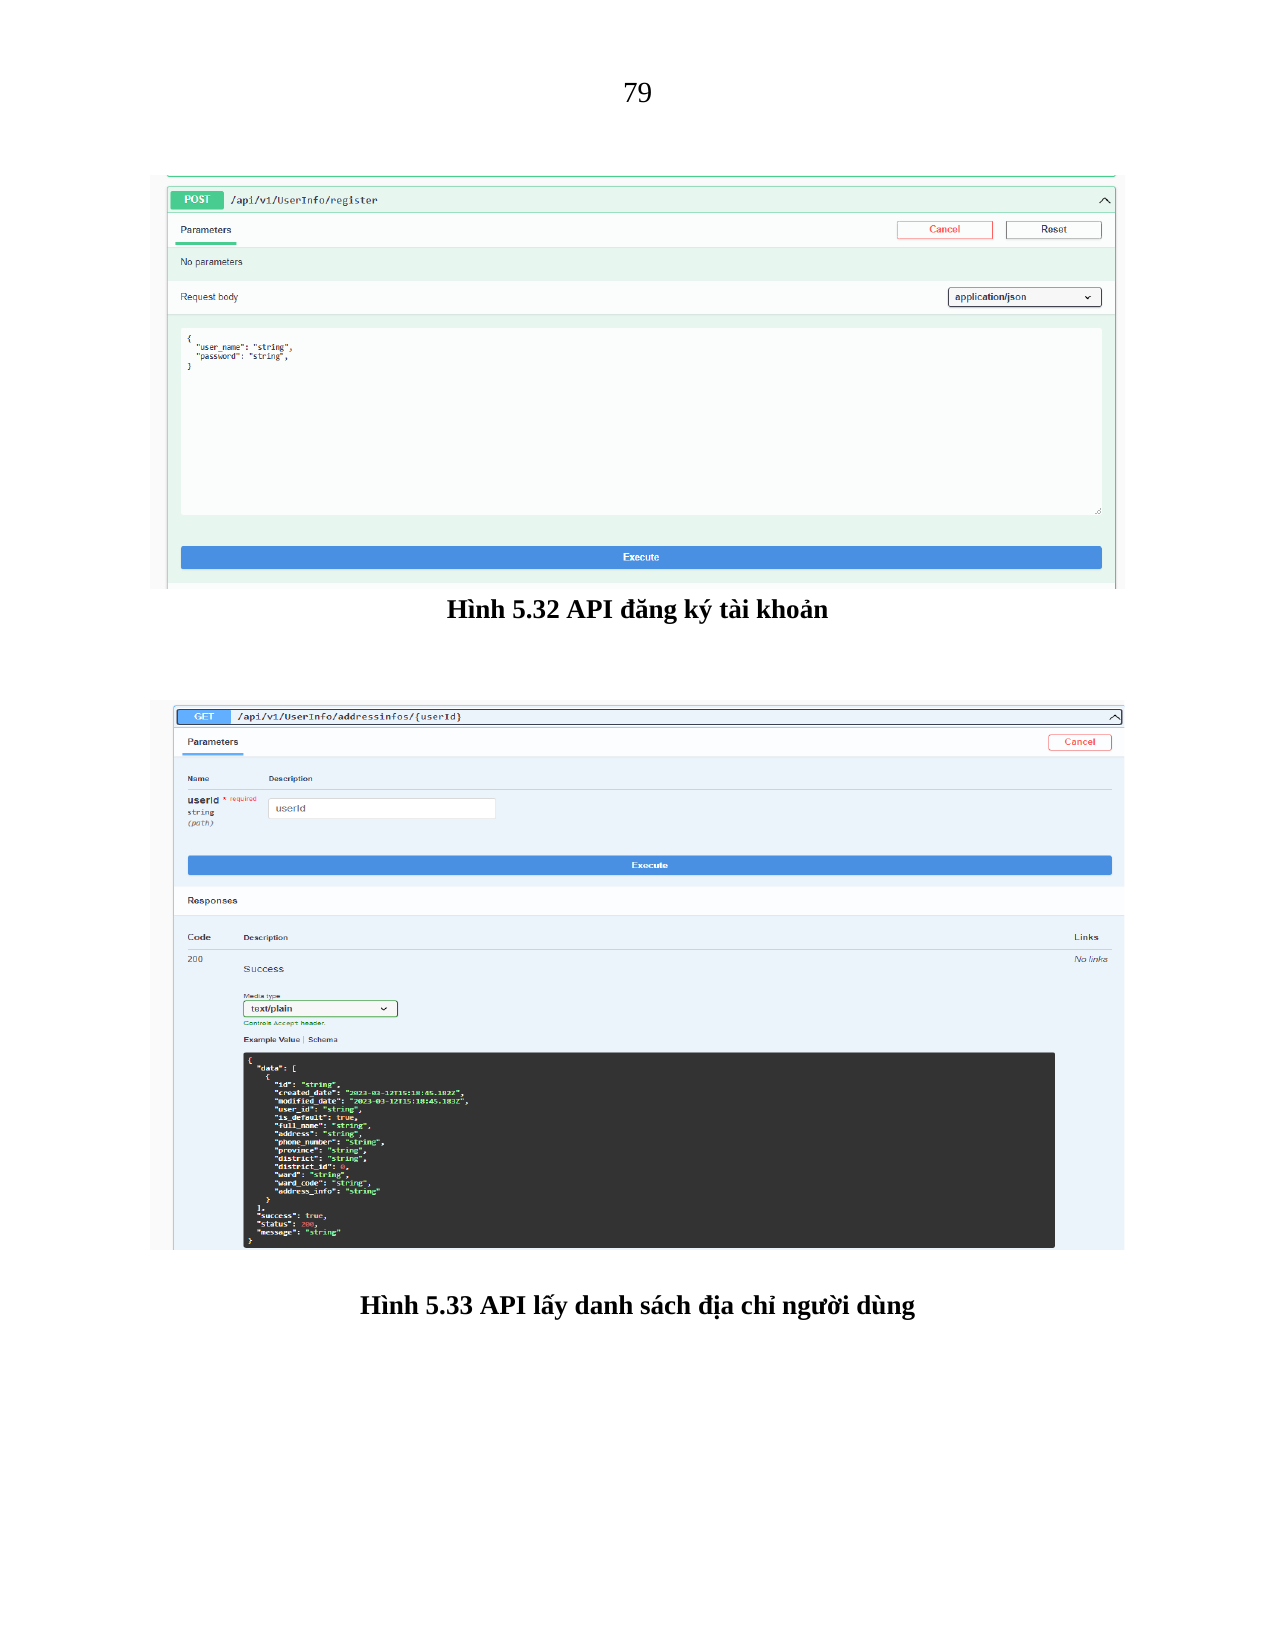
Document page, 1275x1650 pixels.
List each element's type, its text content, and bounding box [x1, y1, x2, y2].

text Hình 5.32 API đăng ký tài khoản [150, 593, 1125, 624]
text Hình 5.33 API lấy danh sách địa chỉ người dùng [150, 1289, 1125, 1321]
picture [150, 175, 1125, 589]
picture [150, 700, 1125, 1250]
